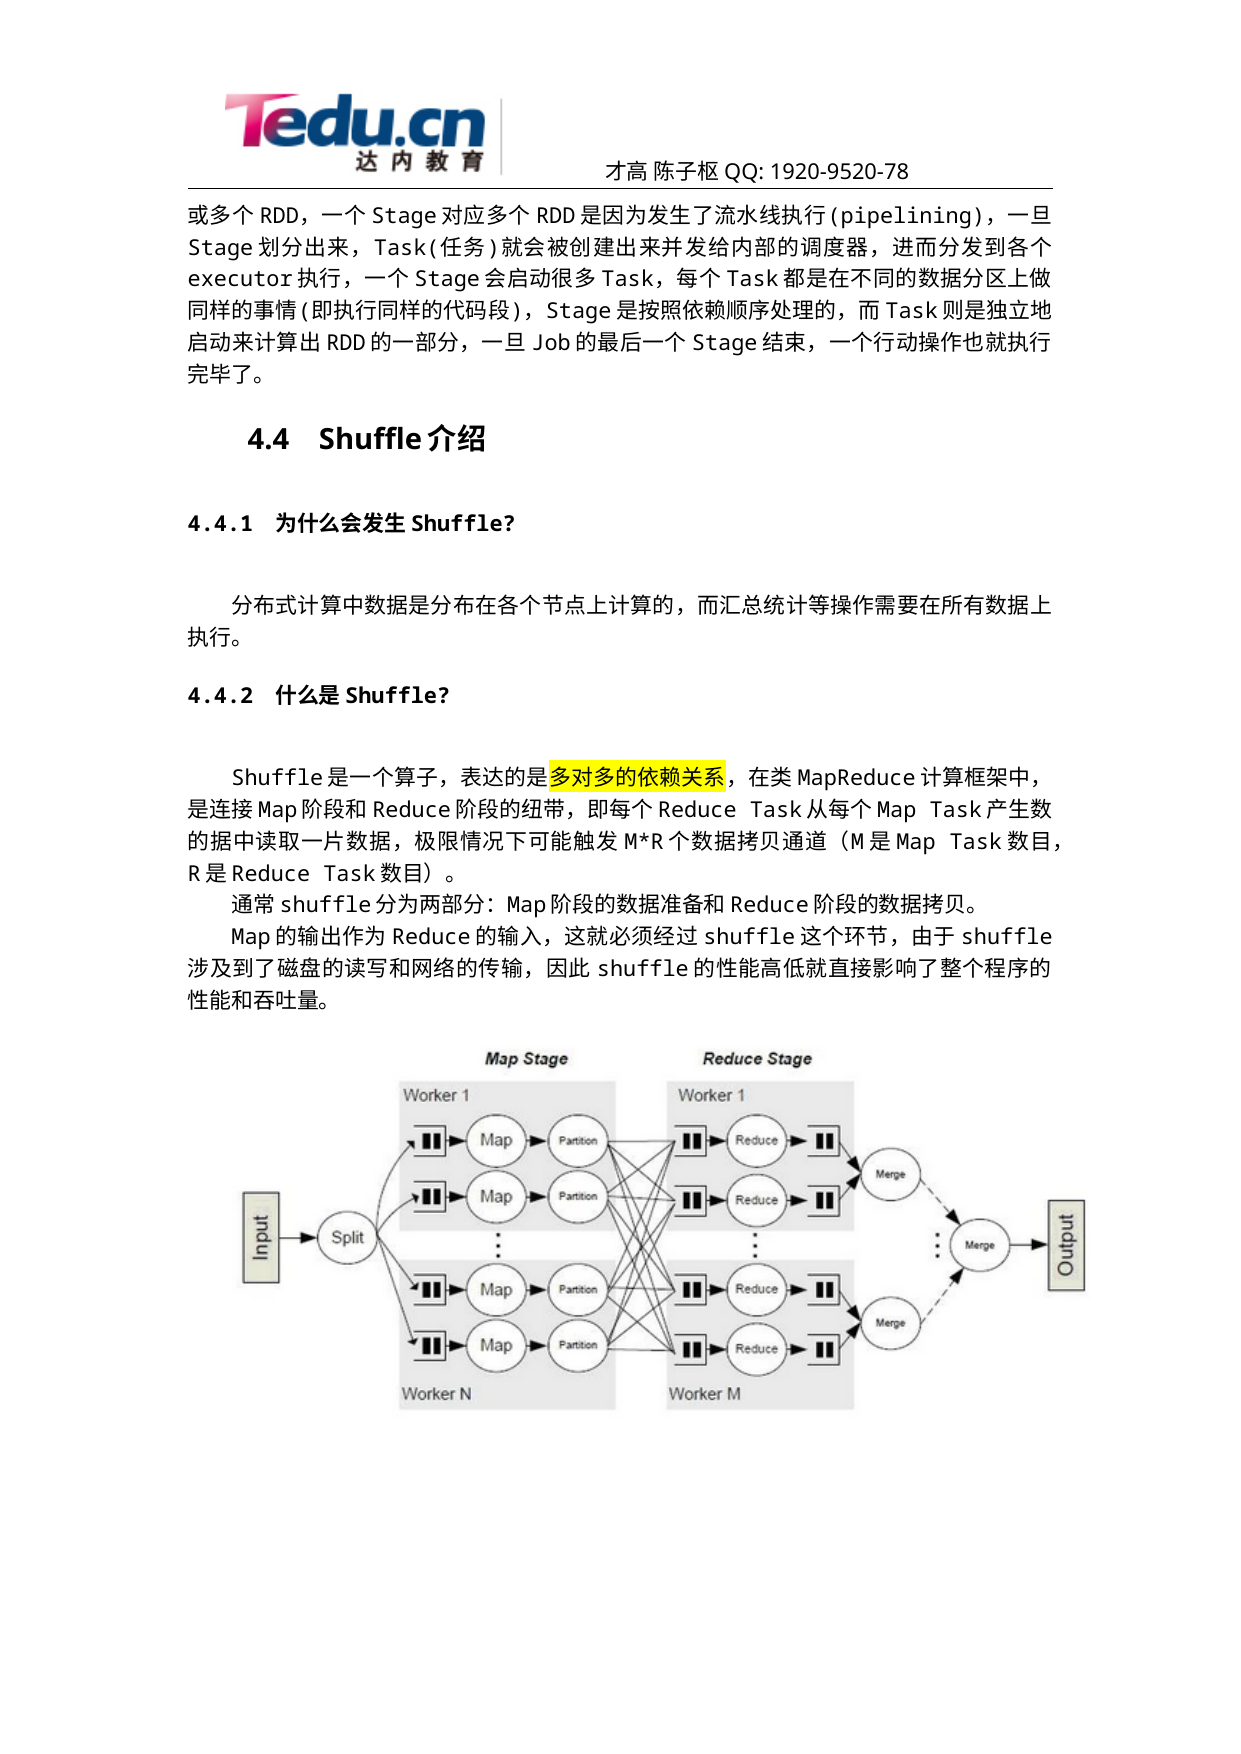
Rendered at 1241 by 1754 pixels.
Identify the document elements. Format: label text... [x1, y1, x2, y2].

text Map的输出作为Reduce的输入，这就必须经过shuffle这个环节，由于shuffle涉及到了磁盘的读写和网络的传输，因此shuffle的性能高低就直接影响了整个程序的性能和吞吐量。 [187, 919, 1053, 1014]
text 通常shuffle分为两部分：Map阶段的数据准备和Reduce阶段的数据拷贝。 [187, 887, 1053, 919]
picture [225, 88, 507, 180]
text Shuffle是一个算子，表达的是多对多的依赖关系，在类MapReduce计算框架中，是连接Map阶段和Reduce阶段的纽带，即每个Reduce Task从每个Map Task产生数的据中读取一片数据，极限情况下可能触发M*R个数据拷贝通道（M是Map Task数目，R是Reduce Task数目）。 [187, 760, 1053, 887]
subtitle 为什么会发生Shuffle? [187, 506, 1031, 538]
subtitle 什么是Shuffle? [187, 678, 1031, 710]
picture [225, 1030, 1091, 1422]
subtitle Shuffle介绍 [247, 415, 1053, 458]
text 分布式计算中数据是分布在各个节点上计算的，而汇总统计等操作需要在所有数据上执行。 [187, 588, 1053, 651]
